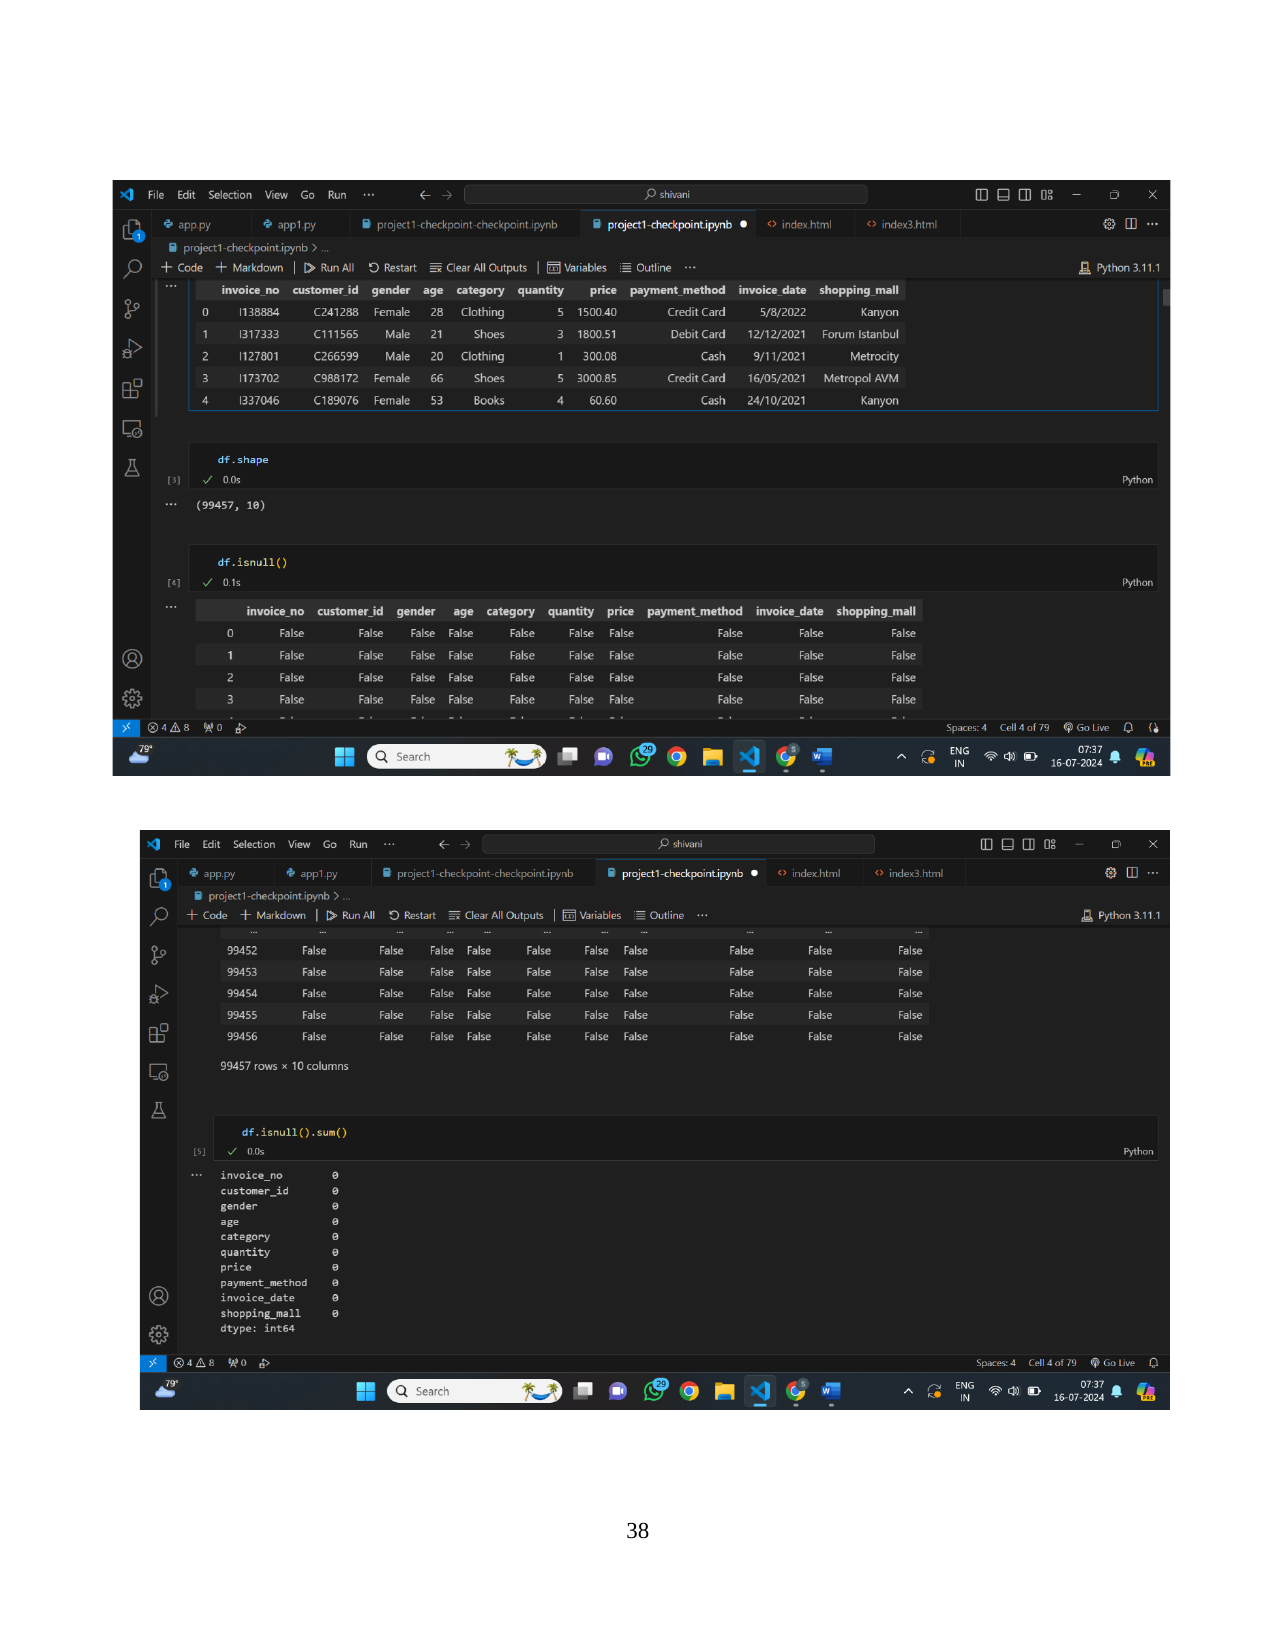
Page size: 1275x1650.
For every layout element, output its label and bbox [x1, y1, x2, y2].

picture [112, 180, 1171, 776]
picture [139, 830, 1170, 1410]
